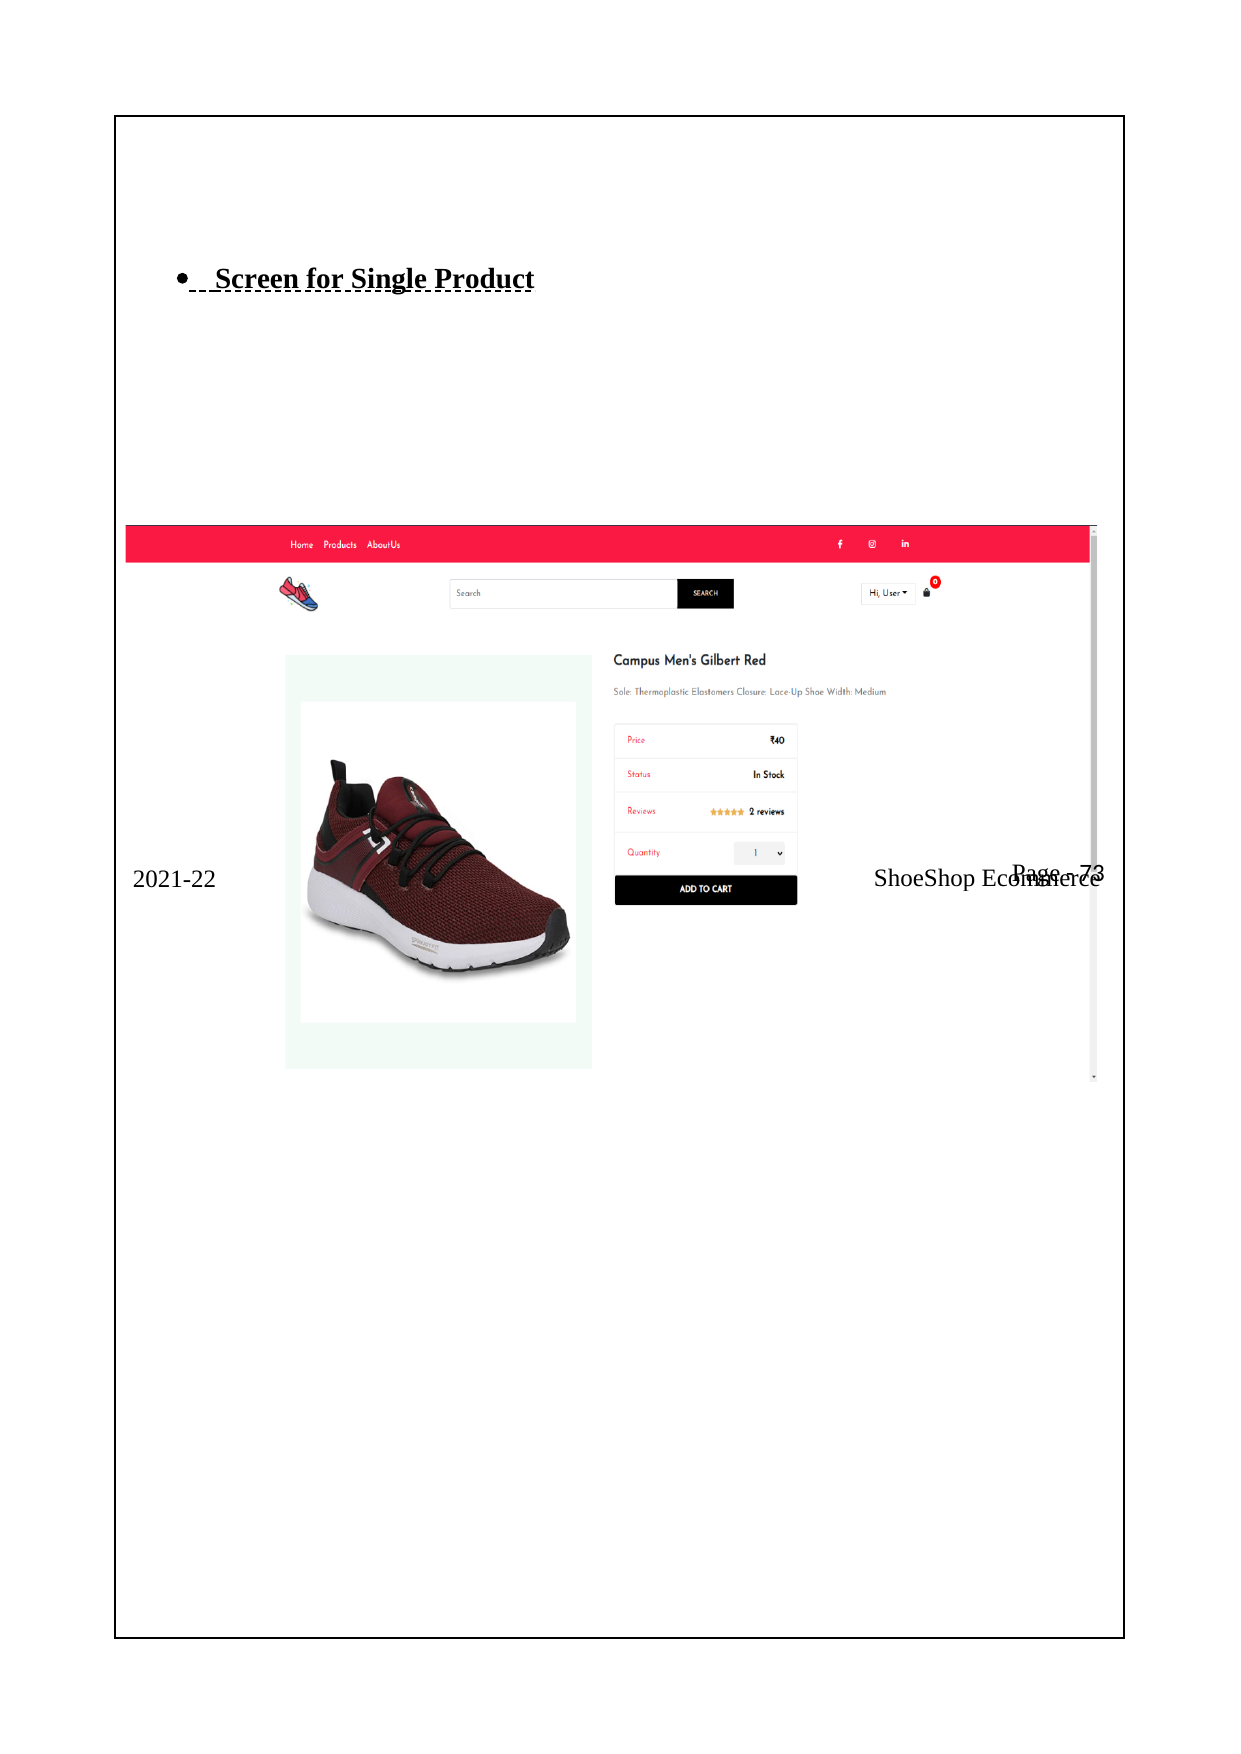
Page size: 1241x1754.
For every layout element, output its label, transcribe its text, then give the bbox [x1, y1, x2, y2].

picture [125, 525, 1098, 1082]
list Screen for Single Product [177, 261, 1104, 295]
